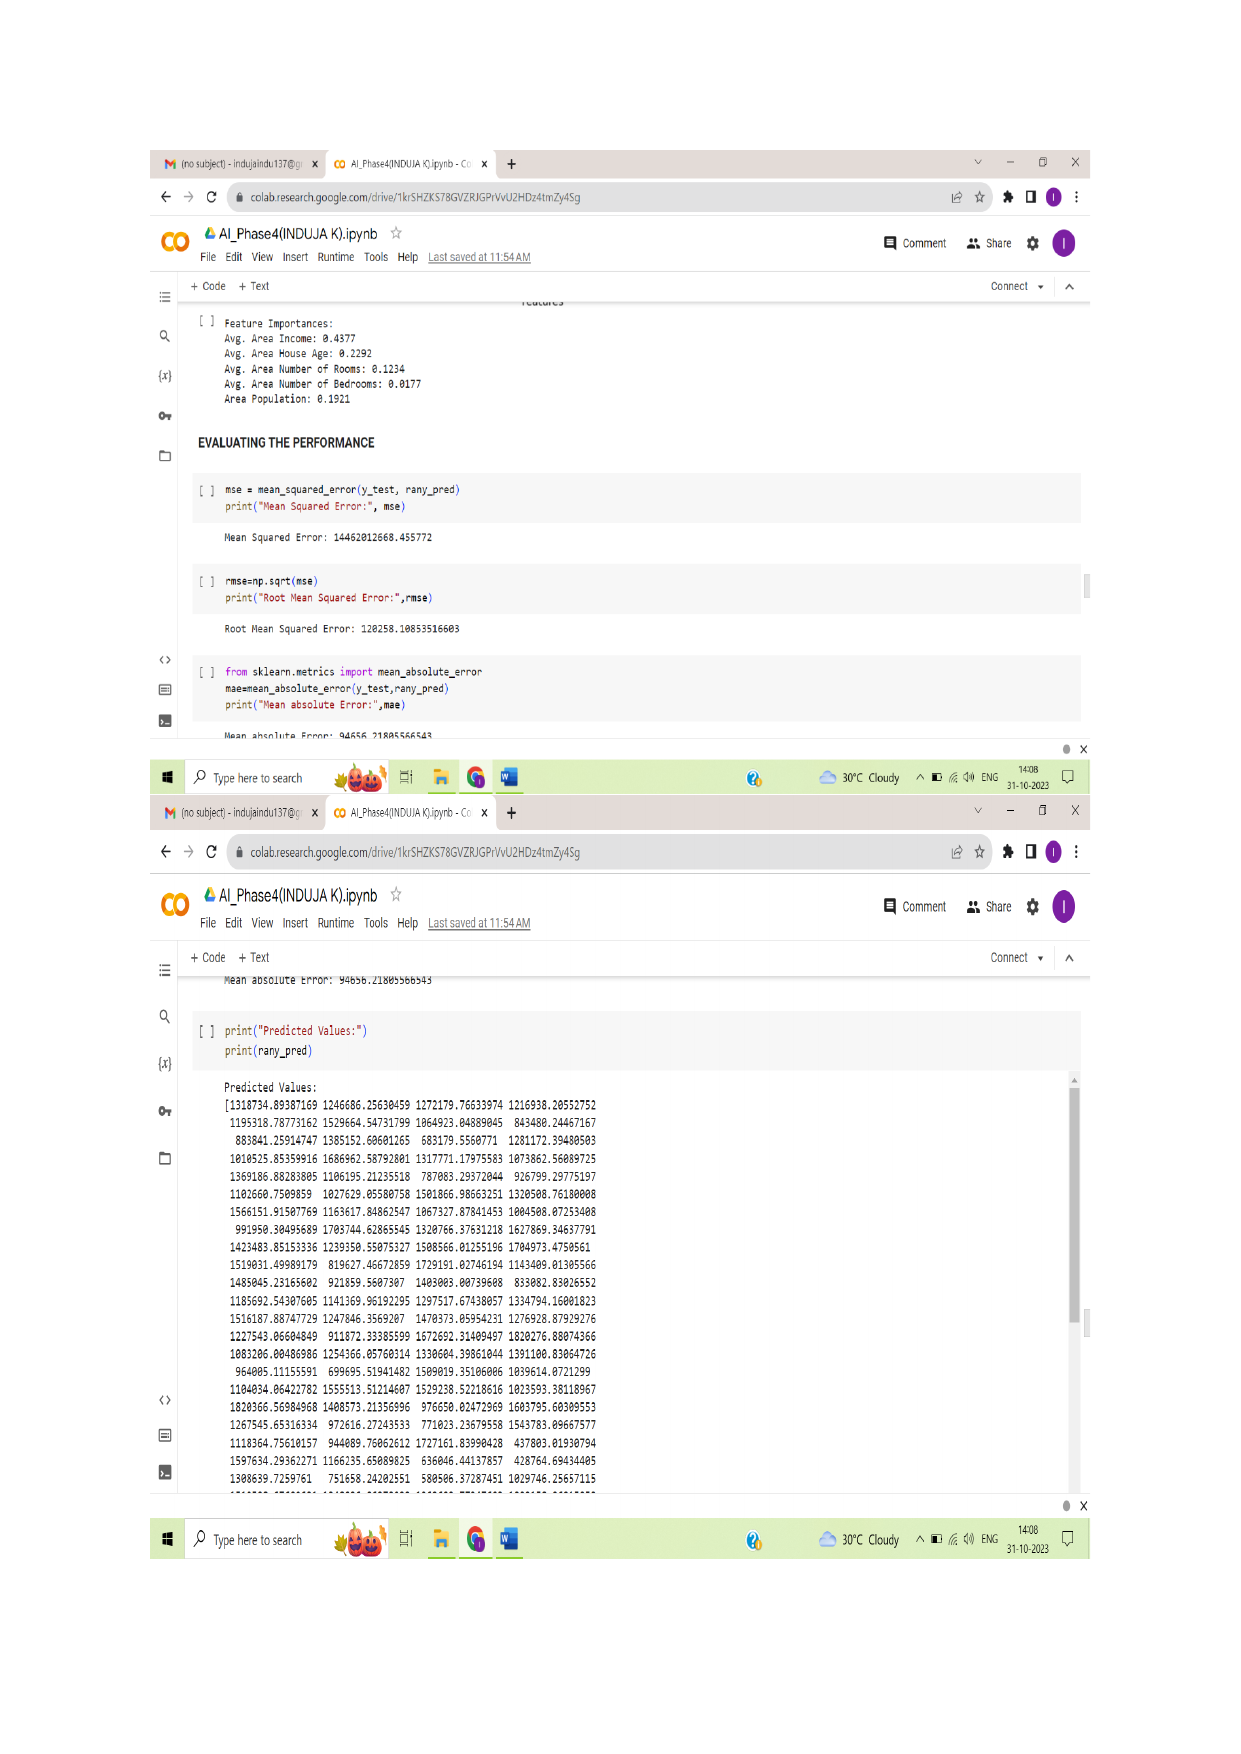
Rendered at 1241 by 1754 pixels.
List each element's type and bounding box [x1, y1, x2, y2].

picture [150, 150, 1091, 794]
picture [150, 795, 1091, 1559]
